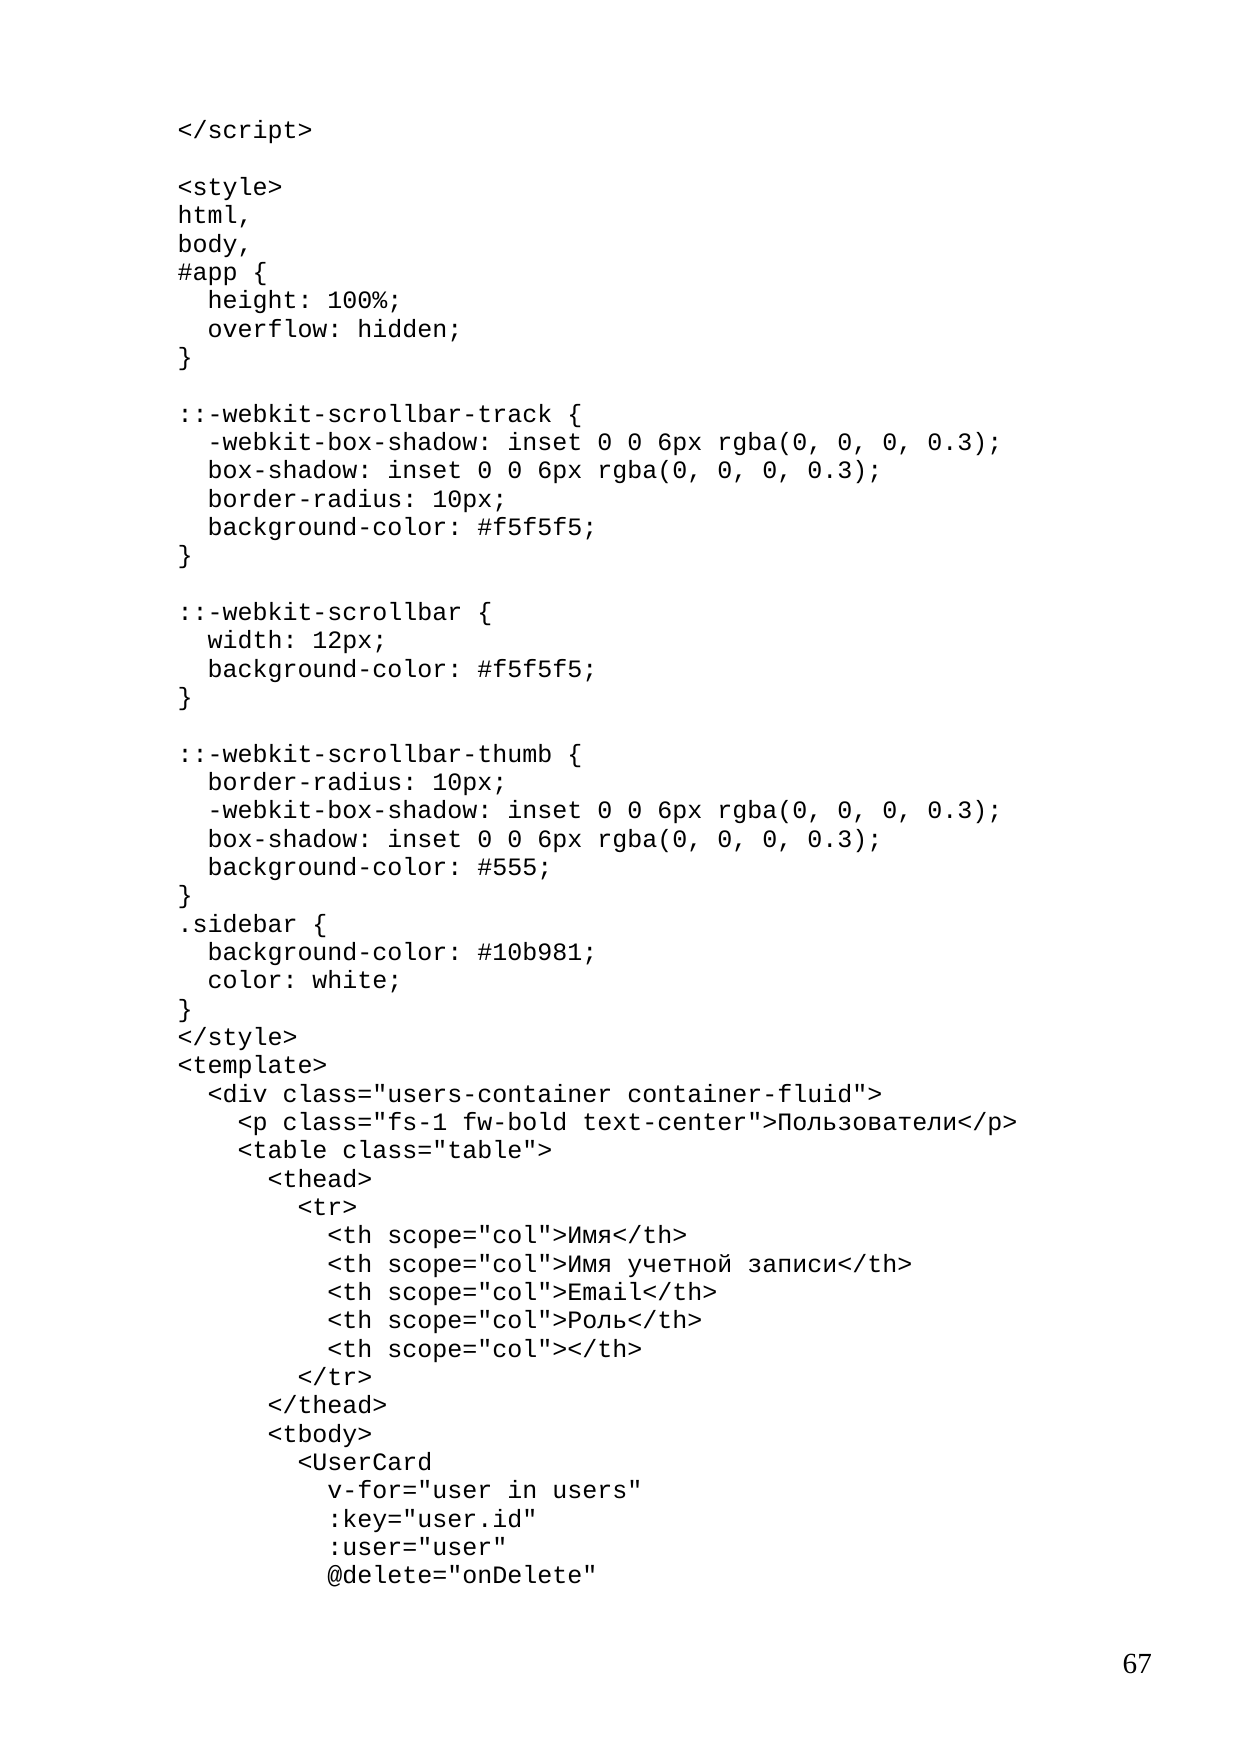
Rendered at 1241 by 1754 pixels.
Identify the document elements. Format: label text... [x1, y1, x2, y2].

text -webkit-box-shadow: inset 0 0 6px rgba(0, 0, 0, 0.3); [177, 430, 1152, 458]
text background-color: #f5f5f5; [177, 656, 1152, 685]
text </style> [177, 1025, 1152, 1053]
text box-shadow: inset 0 0 6px rgba(0, 0, 0, 0.3); [177, 826, 1152, 855]
text .sidebar { [177, 911, 1152, 940]
text background-color: #555; [177, 855, 1152, 883]
text } [177, 685, 1152, 713]
text border-radius: 10px; [177, 486, 1152, 515]
text } [177, 883, 1152, 911]
text <tbody> [177, 1421, 1152, 1450]
text ::-webkit-scrollbar-track { [177, 401, 1152, 430]
text ::-webkit-scrollbar-thumb { [177, 741, 1152, 770]
text html, [177, 203, 1152, 231]
text height: 100%; [177, 288, 1152, 316]
text background-color: #10b981; [177, 940, 1152, 968]
text body, [177, 231, 1152, 260]
text </script> [177, 118, 1152, 146]
text <table class="table"> [177, 1138, 1152, 1166]
text <th scope="col">Имя</th> [177, 1223, 1152, 1251]
text <thead> [177, 1166, 1152, 1195]
text box-shadow: inset 0 0 6px rgba(0, 0, 0, 0.3); [177, 458, 1152, 486]
text overflow: hidden; [177, 316, 1152, 345]
text <th scope="col">Имя учетной записи</th> [177, 1251, 1152, 1280]
text width: 12px; [177, 628, 1152, 656]
text border-radius: 10px; [177, 770, 1152, 798]
text } [177, 345, 1152, 373]
text #app { [177, 260, 1152, 288]
text :user="user" [177, 1535, 1152, 1563]
text <p class="fs-1 fw-bold text-center">Пользователи</p> [177, 1110, 1152, 1138]
text background-color: #f5f5f5; [177, 515, 1152, 543]
text color: white; [177, 968, 1152, 996]
text -webkit-box-shadow: inset 0 0 6px rgba(0, 0, 0, 0.3); [177, 798, 1152, 826]
text } [177, 543, 1152, 571]
text </tr> [177, 1365, 1152, 1393]
text <div class="users-container container-fluid"> [177, 1081, 1152, 1110]
text } [177, 996, 1152, 1025]
text <th scope="col">Email</th> [177, 1280, 1152, 1308]
text @delete="onDelete" [177, 1563, 1152, 1591]
text <th scope="col"></th> [177, 1336, 1152, 1365]
text <tr> [177, 1195, 1152, 1223]
text v-for="user in users" [177, 1478, 1152, 1506]
text <style> [177, 175, 1152, 203]
text </thead> [177, 1393, 1152, 1421]
text <template> [177, 1053, 1152, 1081]
text ::-webkit-scrollbar { [177, 600, 1152, 628]
text :key="user.id" [177, 1506, 1152, 1535]
text <UserCard [177, 1450, 1152, 1478]
text <th scope="col">Роль</th> [177, 1308, 1152, 1336]
